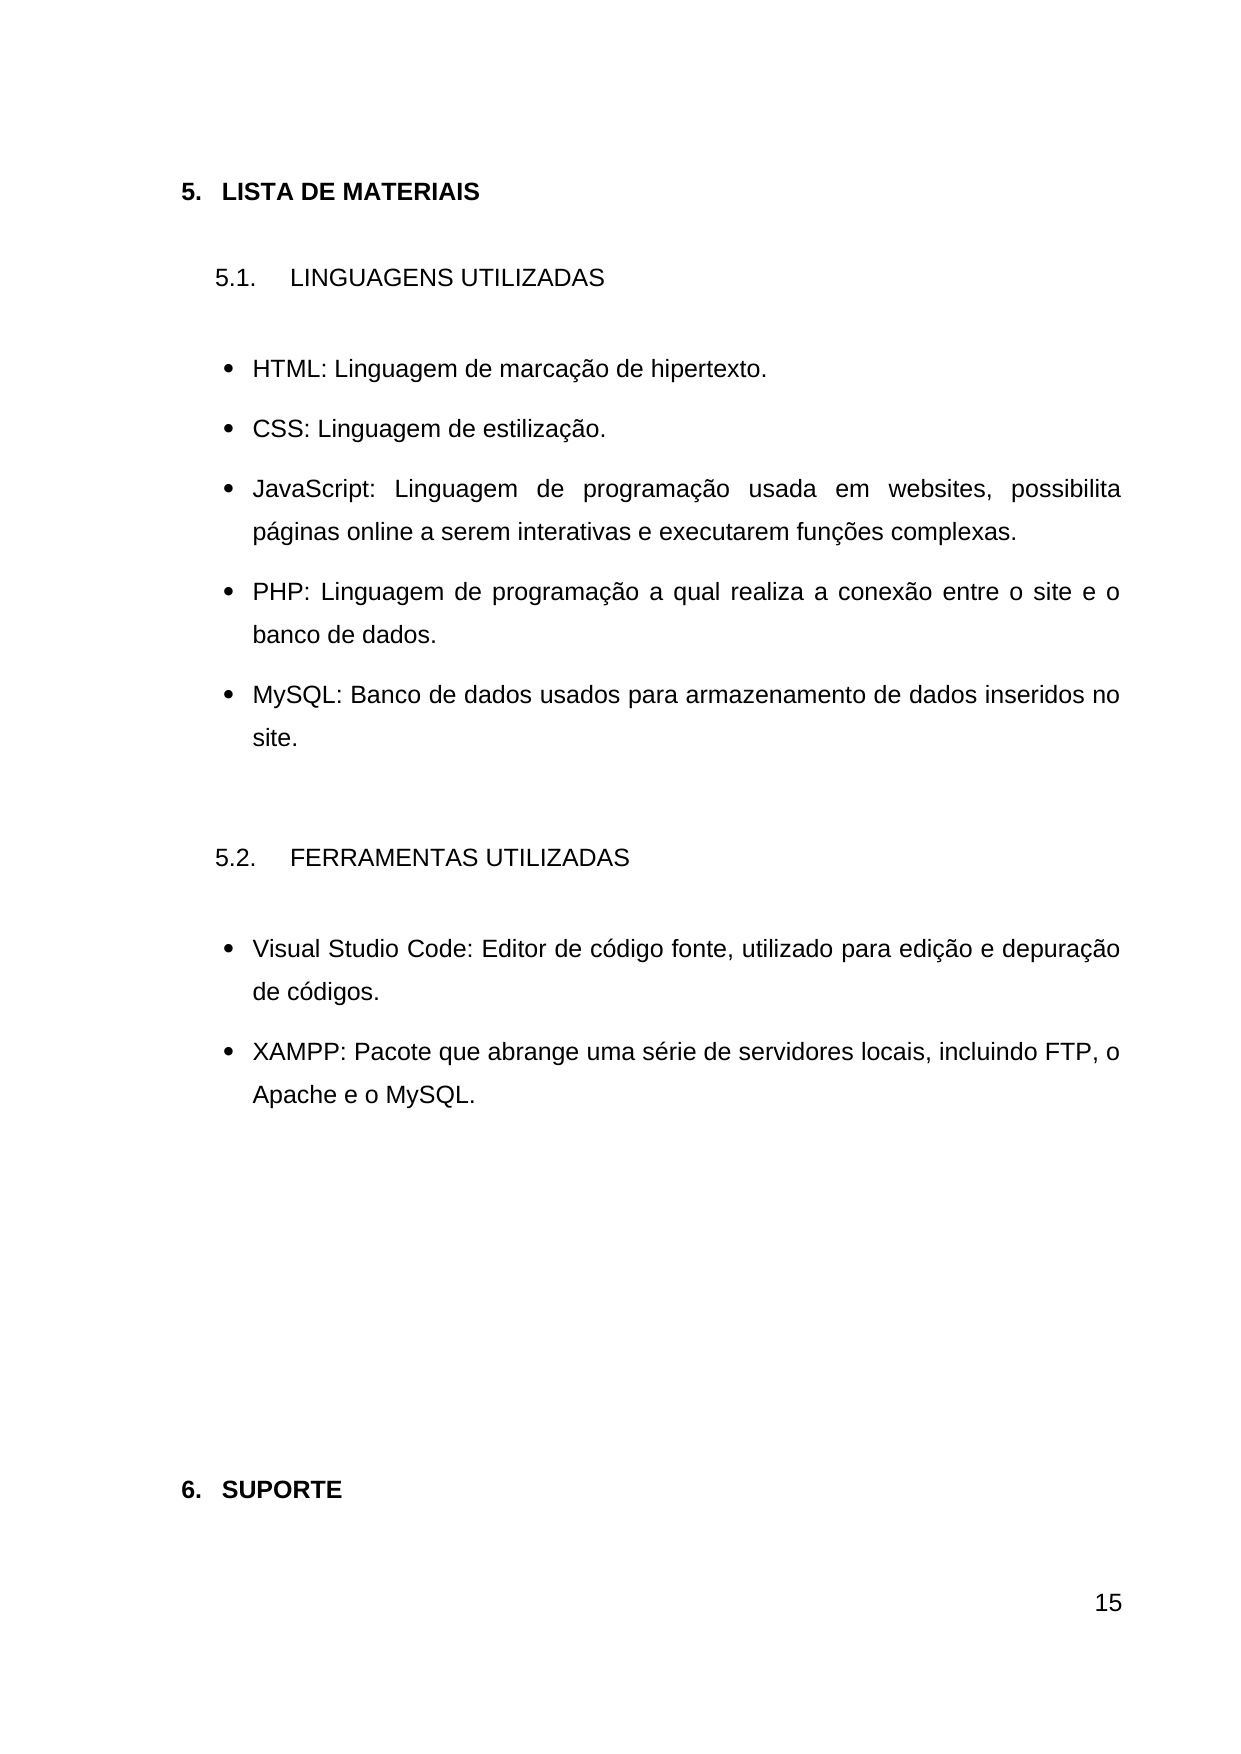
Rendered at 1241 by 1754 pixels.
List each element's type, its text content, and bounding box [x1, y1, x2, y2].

list PHP: Linguagem de programação a qual realiza a conexão entre o site e o banco de dados. [224, 577, 1122, 649]
list JavaScript: Linguagem de programação usada em websites, possibilita páginas online a serem interativas e executarem funções complexas. [224, 474, 1122, 546]
list XAMPP: Pacote que abrange uma série de servidores locais, incluindo FTP, o Apache e o MySQL. [224, 1037, 1122, 1109]
list HTML: Linguagem de marcação de hipertexto. [224, 354, 1122, 383]
subtitle SUPORTE [181, 1475, 1122, 1504]
list CSS: Linguagem de estilização. [224, 414, 1122, 443]
list MySQL: Banco de dados usados para armazenamento de dados inseridos no site. [224, 680, 1122, 752]
subtitle LINGUAGENS UTILIZADAS [215, 263, 1122, 292]
list Visual Studio Code: Editor de código fonte, utilizado para edição e depuração de códigos. [224, 934, 1122, 1006]
subtitle FERRAMENTAS UTILIZADAS [215, 843, 1122, 872]
subtitle LISTA DE MATERIAIS [181, 177, 1122, 206]
